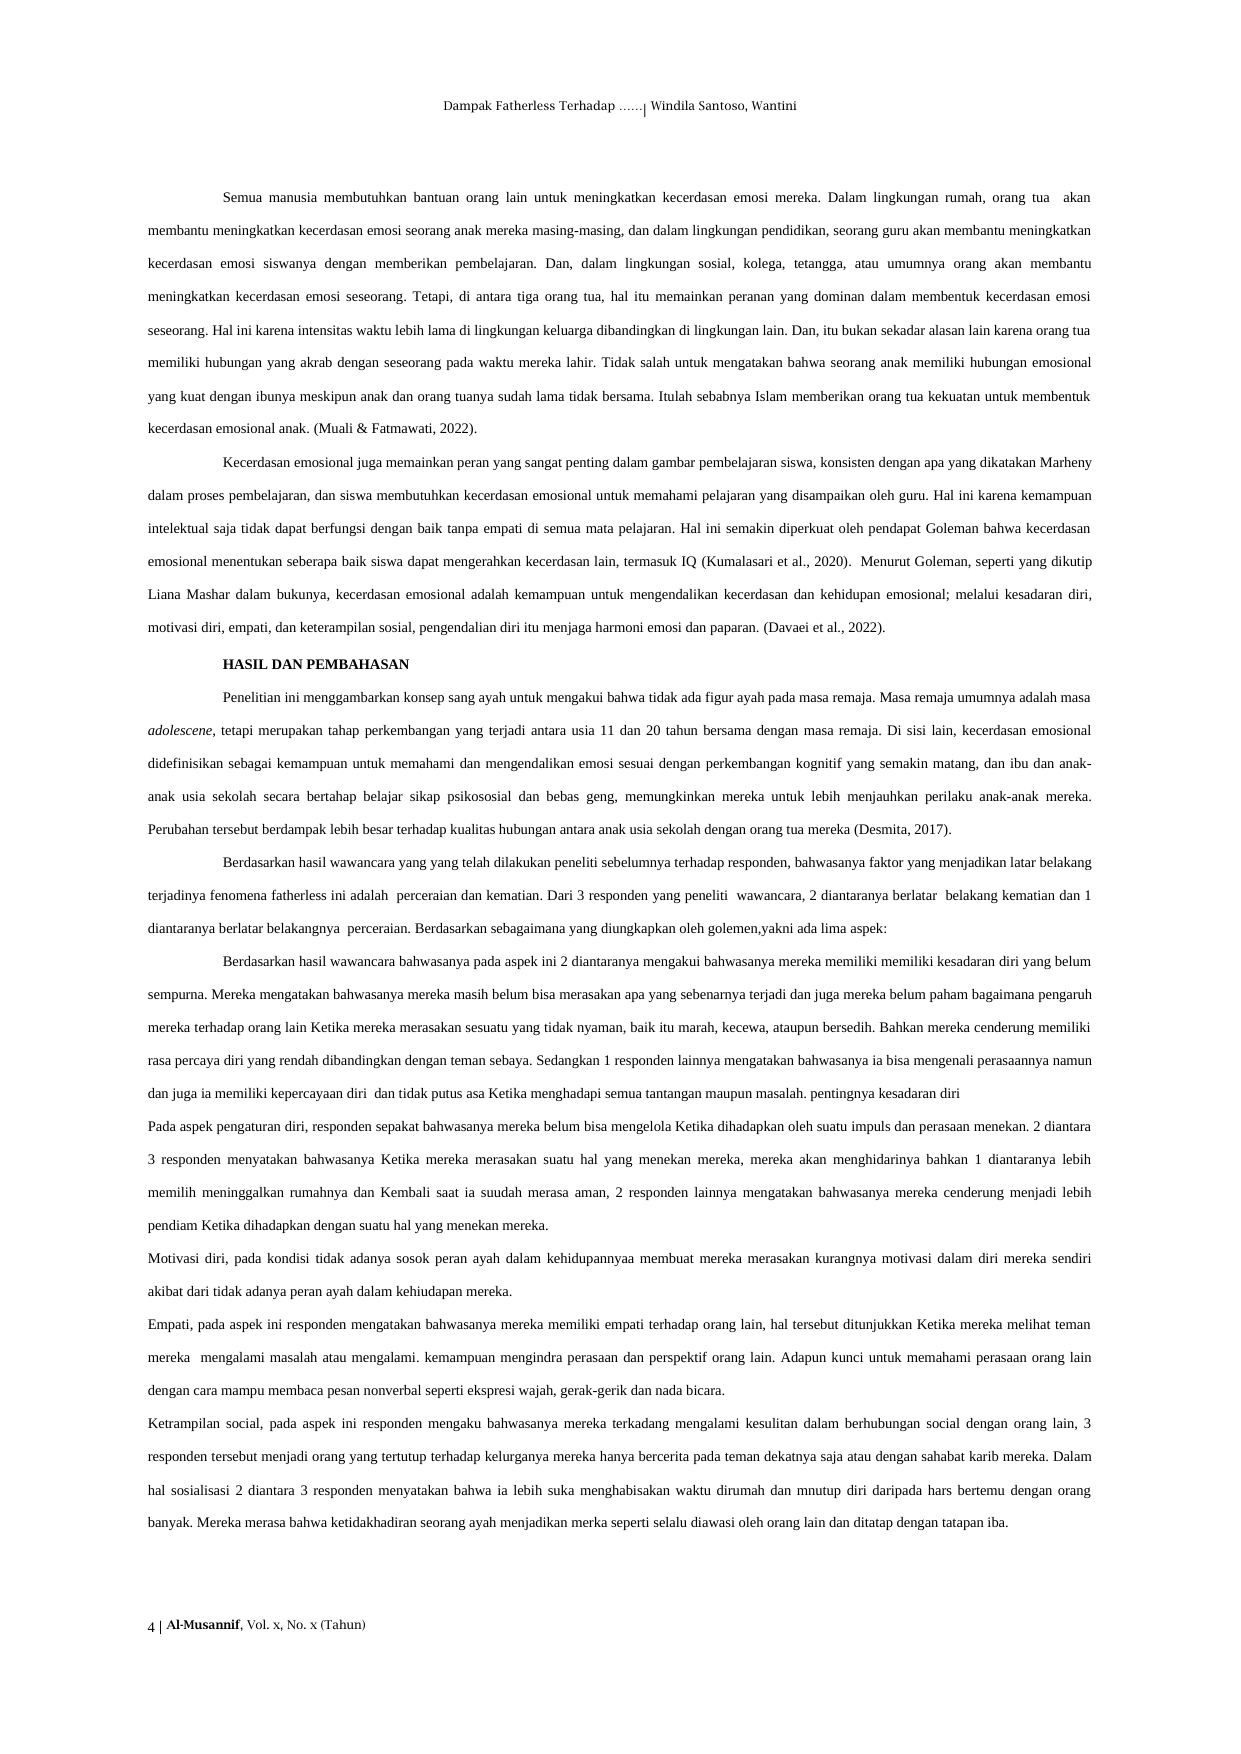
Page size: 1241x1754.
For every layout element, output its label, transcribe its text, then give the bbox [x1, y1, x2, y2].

text Ketrampilan social, pada aspek ini responden mengaku bahwasanya mereka terkadang mengalami kesulitan dalam berhubungan social dengan orang lain, 3 responden tersebut menjadi orang yang tertutup terhadap kelurganya mereka hanya bercerita pada teman dekatnya saja atau dengan sahabat karib mereka. Dalam hal sosialisasi 2 diantara 3 responden menyatakan bahwa ia lebih suka menghabisakan waktu dirumah dan mnutup diri daripada hars bertemu dengan orang banyak. Mereka merasa bahwa ketidakhadiran seorang ayah menjadikan merka seperti selalu diawasi oleh orang lain dan ditatap dengan tatapan iba. [148, 1403, 1092, 1531]
text Kecerdasan emosional juga memainkan peran yang sangat penting dalam gambar pembelajaran siswa, konsisten dengan apa yang dikatakan Marheny dalam proses pembelajaran, dan siswa membutuhkan kecerdasan emosional untuk memahami pelajaran yang disampaikan oleh guru. Hal ini karena kemampuan intelektual saja tidak dapat berfungsi dengan baik tanpa empati di semua mata pelajaran. Hal ini semakin diperkuat oleh pendapat Goleman bahwa kecerdasan emosional menentukan seberapa baik siswa dapat mengerahkan kecerdasan lain, termasuk IQ (Kumalasari et al., 2020). Menurut Goleman, seperti yang dikutip Liana Mashar dalam bukunya, kecerdasan emosional adalah kemampuan untuk mengendalikan kecerdasan dan kehidupan emosional; melalui kesadaran diri, motivasi diri, empati, dan keterampilan sosial, pengendalian diri itu menjaga harmoni emosi dan paparan. (Davaei et al., 2022). [148, 441, 1092, 635]
text Penelitian ini menggambarkan konsep sang ayah untuk mengakui bahwa tidak ada figur ayah pada masa remaja. Masa remaja umumnya adalah masa adolescene, tetapi merupakan tahap perkembangan yang terjadi antara usia 11 dan 20 tahun bersama dengan masa remaja. Di sisi lain, kecerdasan emosional didefinisikan sebagai kemampuan untuk memahami dan mengendalikan emosi sesuai dengan perkembangan kognitif yang semakin matang, dan ibu dan anak-anak usia sekolah secara bertahap belajar sikap psikososial dan bebas geng, memungkinkan mereka untuk lebih menjauhkan perilaku anak-anak mereka. Perubahan tersebut berdampak lebih besar terhadap kualitas hubungan antara anak usia sekolah dengan orang tua mereka (Desmita, 2017). [148, 677, 1092, 838]
text HASIL DAN PEMBAHASAN [148, 644, 1092, 672]
text Berdasarkan hasil wawancara yang yang telah dilakukan peneliti sebelumnya terhadap responden, bahwasanya faktor yang menjadikan latar belakang terjadinya fenomena fatherless ini adalah perceraian dan kematian. Dari 3 responden yang peneliti wawancara, 2 diantaranya berlatar belakang kematian dan 1 diantaranya berlatar belakangnya perceraian. Berdasarkan sebagaimana yang diungkapkan oleh golemen,yakni ada lima aspek: [148, 842, 1092, 937]
text Empati, pada aspek ini responden mengatakan bahwasanya mereka memiliki empati terhadap orang lain, hal tersebut ditunjukkan Ketika mereka melihat teman mereka mengalami masalah atau mengalami. kemampuan mengindra perasaan dan perspektif orang lain. Adapun kunci untuk memahami perasaan orang lain dengan cara mampu membaca pesan nonverbal seperti ekspresi wajah, gerak-gerik dan nada bicara. [148, 1304, 1092, 1399]
text Motivasi diri, pada kondisi tidak adanya sosok peran ayah dalam kehidupannyaa membuat mereka merasakan kurangnya motivasi dalam diri mereka sendiri akibat dari tidak adanya peran ayah dalam kehiudapan mereka. [148, 1238, 1092, 1300]
text Berdasarkan hasil wawancara bahwasanya pada aspek ini 2 diantaranya mengakui bahwasanya mereka memiliki memiliki kesadaran diri yang belum sempurna. Mereka mengatakan bahwasanya mereka masih belum bisa merasakan apa yang sebenarnya terjadi dan juga mereka belum paham bagaimana pengaruh mereka terhadap orang lain Ketika mereka merasakan sesuatu yang tidak nyaman, baik itu marah, kecewa, ataupun bersedih. Bahkan mereka cenderung memiliki rasa percaya diri yang rendah dibandingkan dengan teman sebaya. Sedangkan 1 responden lainnya mengatakan bahwasanya ia bisa mengenali perasaannya namun dan juga ia memiliki kepercayaan diri dan tidak putus asa Ketika menghadapi semua tantangan maupun masalah. pentingnya kesadaran diri [148, 941, 1092, 1102]
text Semua manusia membutuhkan bantuan orang lain untuk meningkatkan kecerdasan emosi mereka. Dalam lingkungan rumah, orang tua akan membantu meningkatkan kecerdasan emosi seorang anak mereka masing-masing, dan dalam lingkungan pendidikan, seorang guru akan membantu meningkatkan kecerdasan emosi siswanya dengan memberikan pembelajaran. Dan, dalam lingkungan sosial, kolega, tetangga, atau umumnya orang akan membantu meningkatkan kecerdasan emosi seseorang. Tetapi, di antara tiga orang tua, hal itu memainkan peranan yang dominan dalam membentuk kecerdasan emosi seseorang. Hal ini karena intensitas waktu lebih lama di lingkungan keluarga dibandingkan di lingkungan lain. Dan, itu bukan sekadar alasan lain karena orang tua memiliki hubungan yang akrab dengan seseorang pada waktu mereka lahir. Tidak salah untuk mengatakan bahwa seorang anak memiliki hubungan emosional yang kuat dengan ibunya meskipun anak dan orang tuanya sudah lama tidak bersama. Itulah sebabnya Islam memberikan orang tua kekuatan untuk membentuk kecerdasan emosional anak. (Muali & Fatmawati, 2022). [148, 177, 1092, 437]
text Pada aspek pengaturan diri, responden sepakat bahwasanya mereka belum bisa mengelola Ketika dihadapkan oleh suatu impuls dan perasaan menekan. 2 diantara 3 responden menyatakan bahwasanya Ketika mereka merasakan suatu hal yang menekan mereka, mereka akan menghidarinya bahkan 1 diantaranya lebih memilih meninggalkan rumahnya dan Kembali saat ia suudah merasa aman, 2 responden lainnya mengatakan bahwasanya mereka cenderung menjadi lebih pendiam Ketika dihadapkan dengan suatu hal yang menekan mereka. [148, 1106, 1092, 1234]
